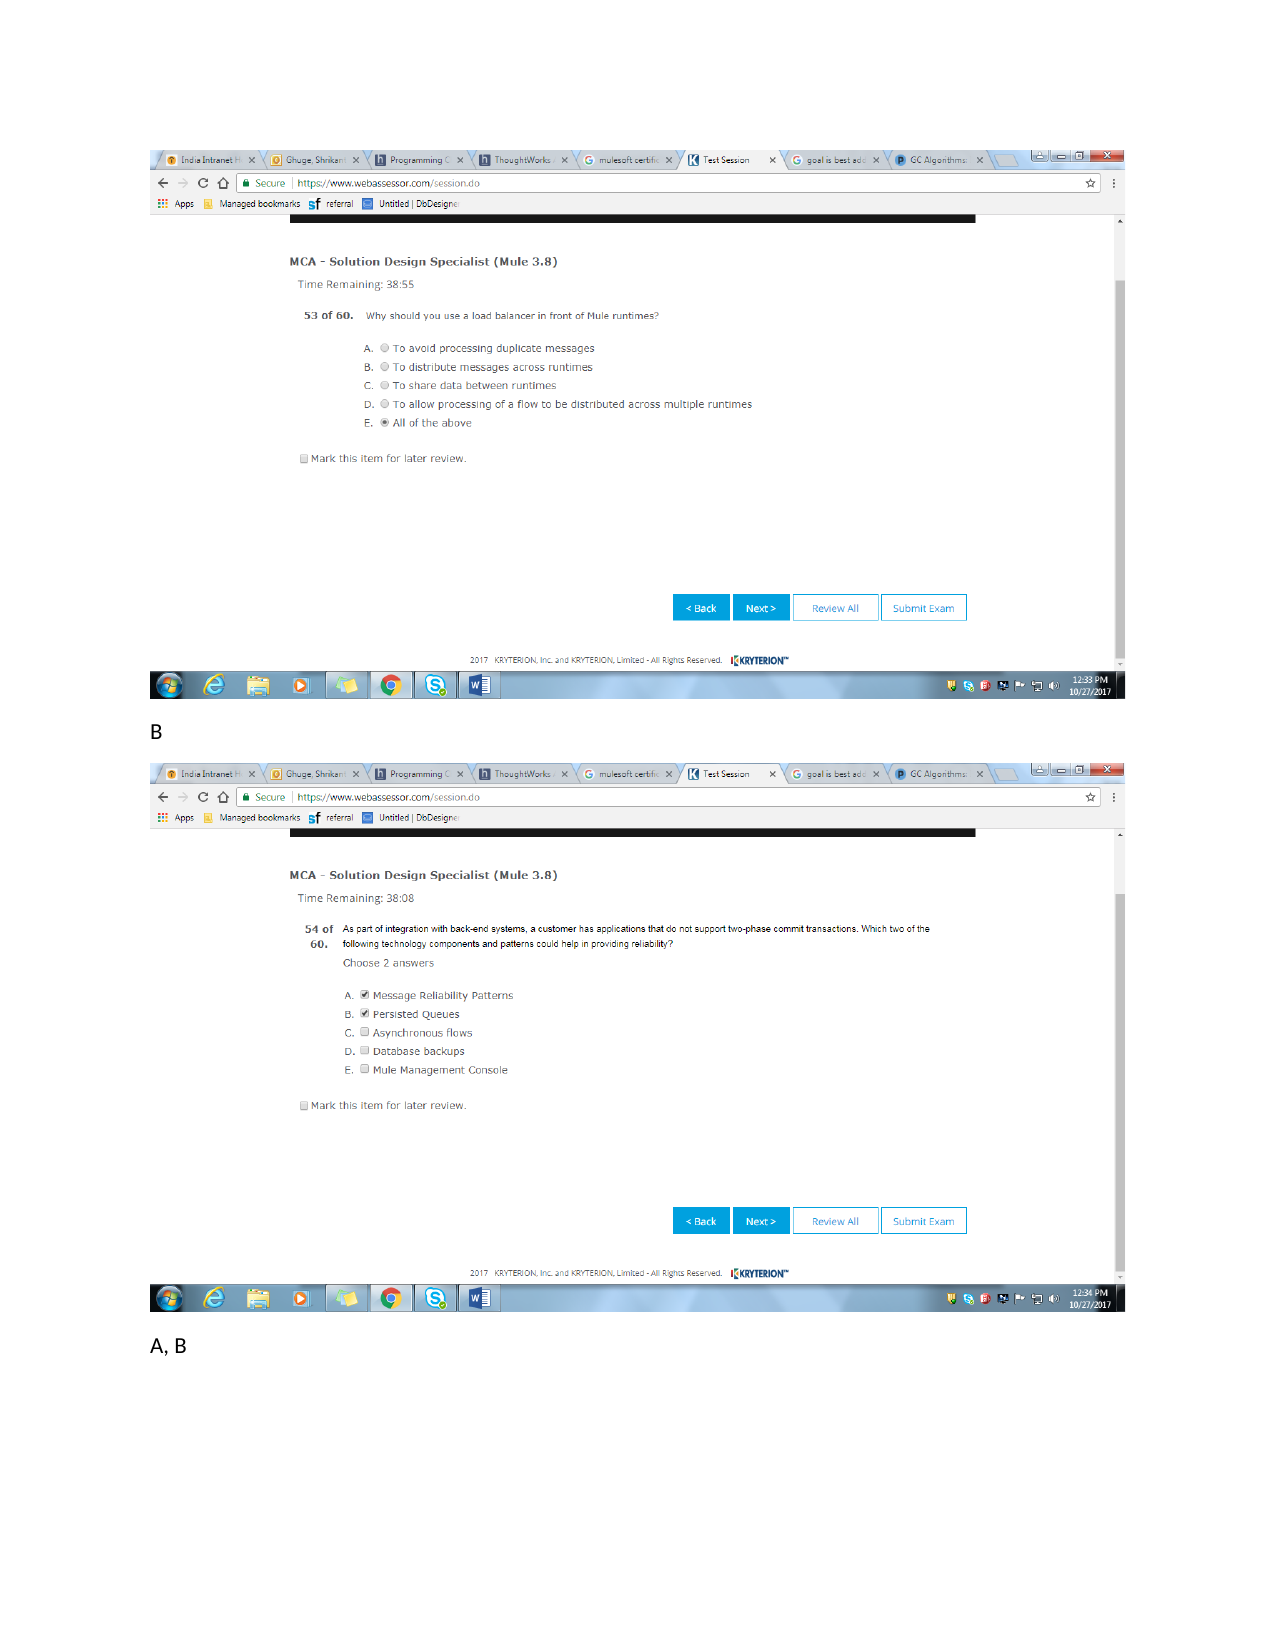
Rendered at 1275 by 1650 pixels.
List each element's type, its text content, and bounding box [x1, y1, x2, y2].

picture [150, 763, 1125, 1312]
text A, B [150, 1331, 1125, 1359]
text B [150, 717, 1125, 745]
picture [150, 150, 1125, 699]
